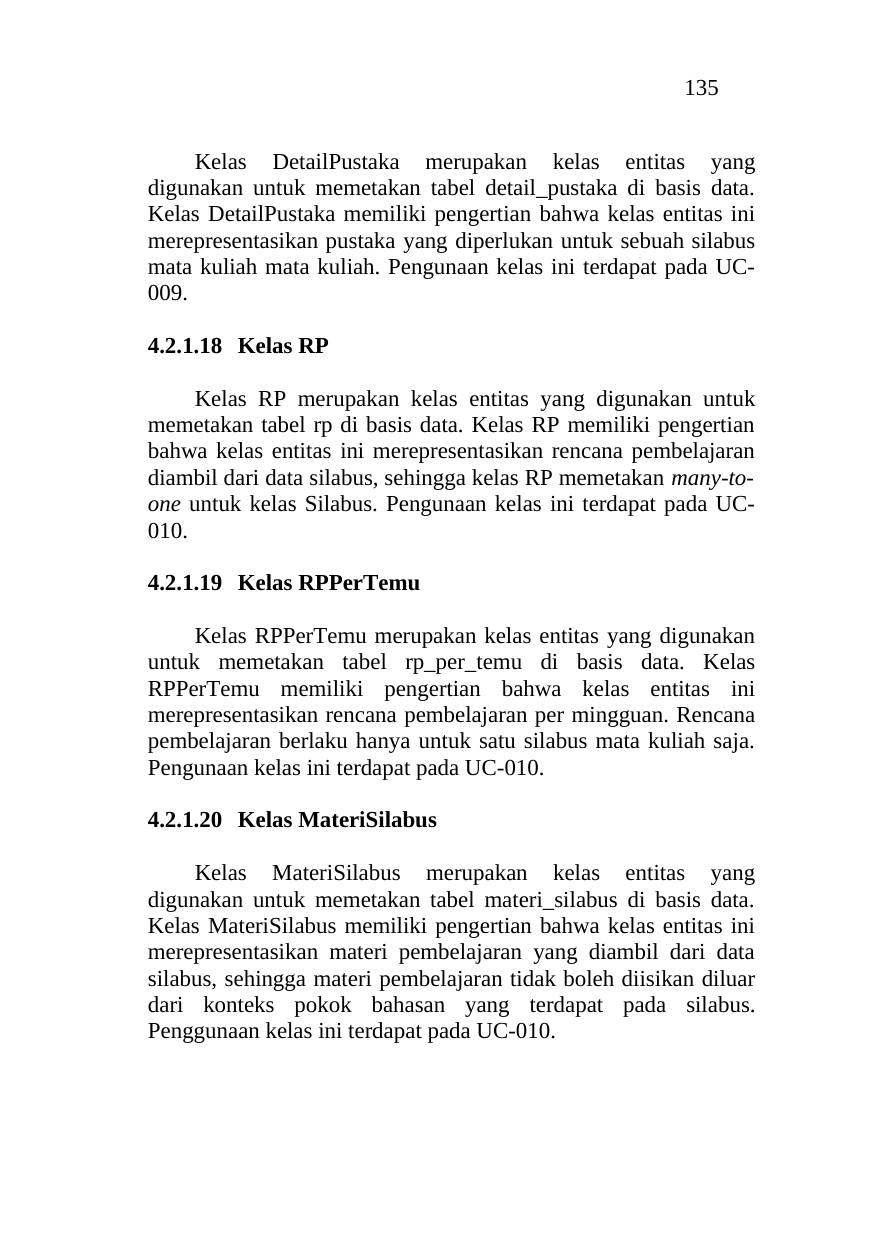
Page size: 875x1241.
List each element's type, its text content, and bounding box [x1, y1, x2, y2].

text Kelas MateriSilabus merupakan kelas entitas yang digunakan untuk memetakan tabel materi_silabus di basis data. Kelas MateriSilabus memiliki pengertian bahwa kelas entitas ini merepresentasikan materi pembelajaran yang diambil dari data silabus, sehingga materi pembelajaran tidak boleh diisikan diluar dari konteks pokok bahasan yang terdapat pada silabus. Penggunaan kelas ini terdapat pada UC-010. [148, 859, 756, 1044]
subtitle Kelas RP [148, 332, 756, 358]
text Kelas RPPerTemu merupakan kelas entitas yang digunakan untuk memetakan tabel rp_per_temu di basis data. Kelas RPPerTemu memiliki pengertian bahwa kelas entitas ini merepresentasikan rencana pembelajaran per mingguan. Rencana pembelajaran berlaku hanya untuk satu silabus mata kuliah saja. Pengunaan kelas ini terdapat pada UC-010. [148, 622, 756, 780]
text Kelas RP merupakan kelas entitas yang digunakan untuk memetakan tabel rp di basis data. Kelas RP memiliki pengertian bahwa kelas entitas ini merepresentasikan rencana pembelajaran diambil dari data silabus, sehingga kelas RP memetakan many-to-one untuk kelas Silabus. Pengunaan kelas ini terdapat pada UC-010. [148, 385, 756, 543]
subtitle Kelas RPPerTemu [148, 569, 756, 596]
text Kelas DetailPustaka merupakan kelas entitas yang digunakan untuk memetakan tabel detail_pustaka di basis data. Kelas DetailPustaka memiliki pengertian bahwa kelas entitas ini merepresentasikan pustaka yang diperlukan untuk sebuah silabus mata kuliah mata kuliah. Pengunaan kelas ini terdapat pada UC-009. [148, 148, 756, 306]
subtitle Kelas MateriSilabus [148, 807, 756, 833]
